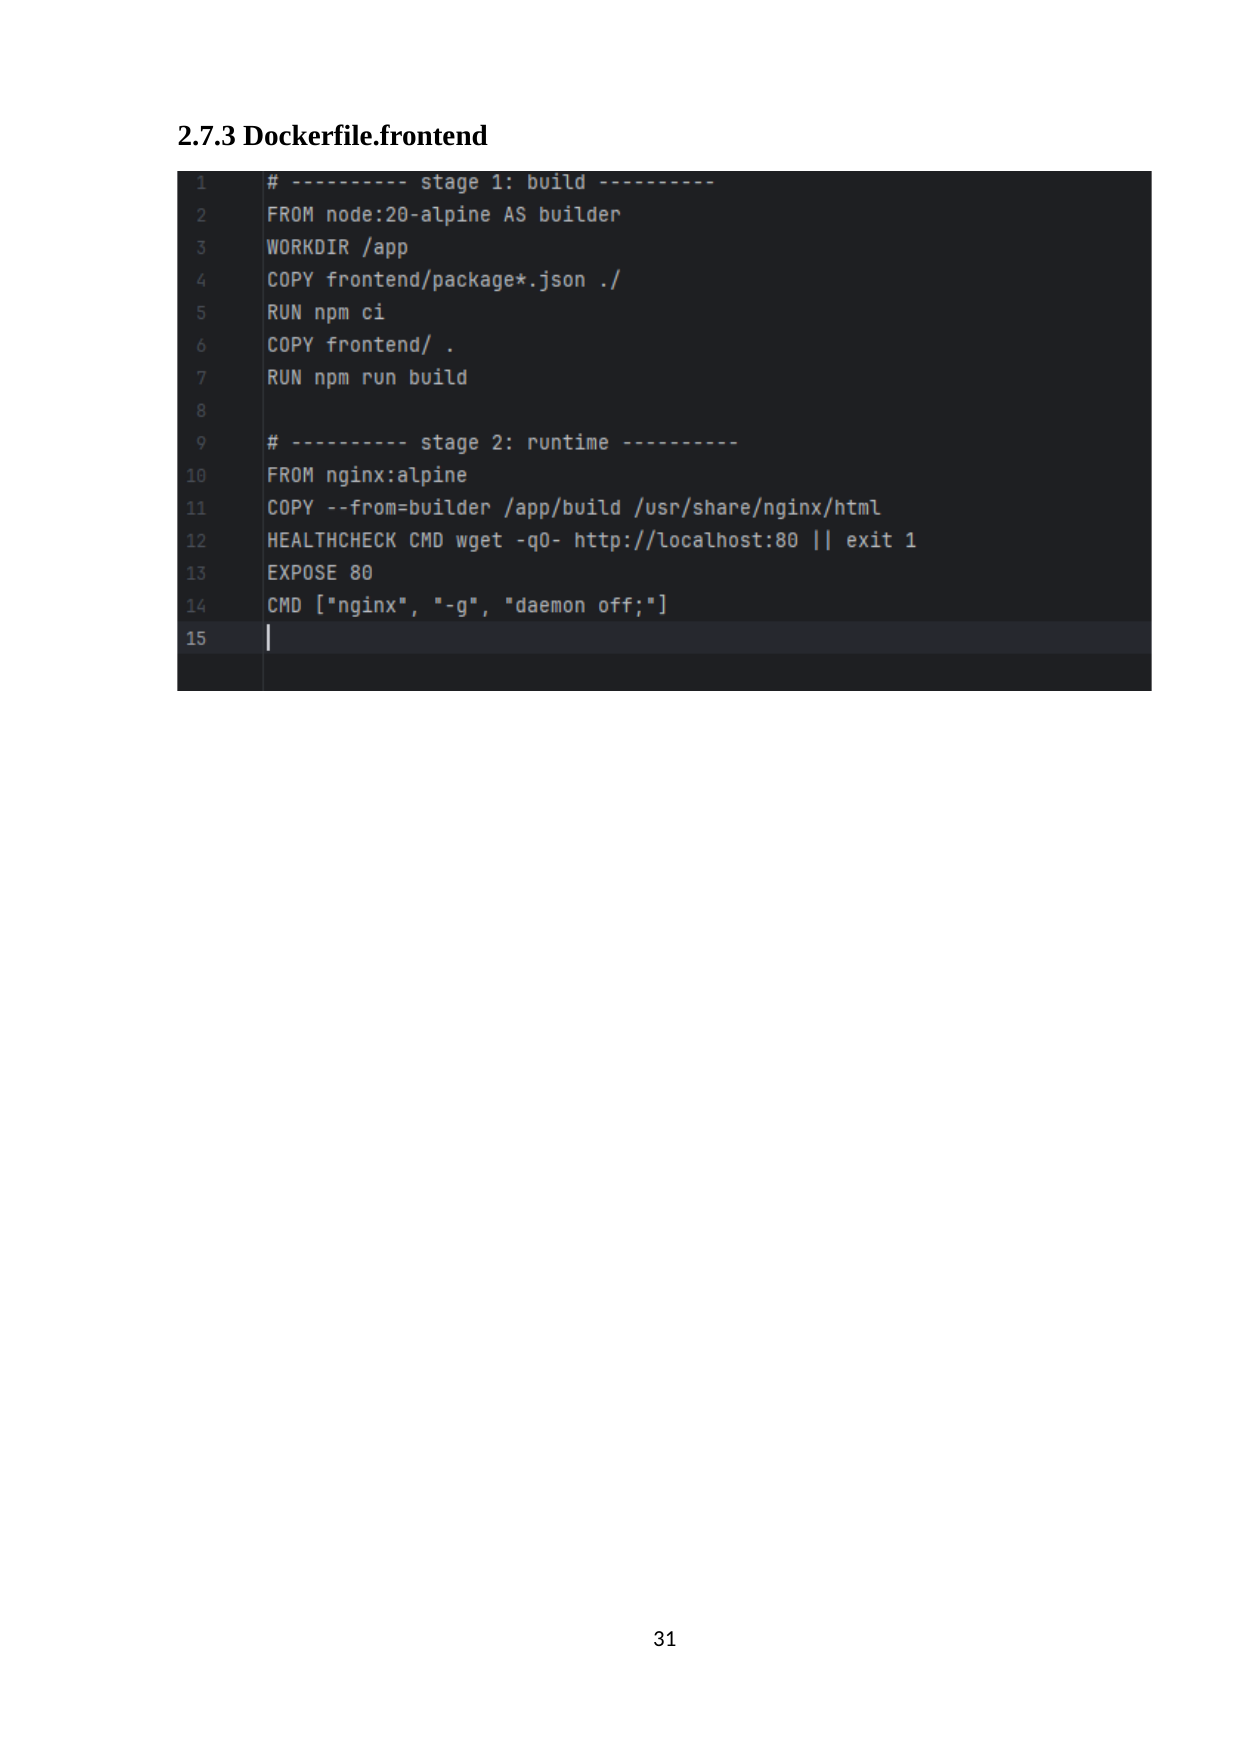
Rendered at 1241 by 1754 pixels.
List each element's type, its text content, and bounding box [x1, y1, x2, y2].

text 2.7.3 Dockerfile.frontend [177, 118, 1152, 152]
picture [177, 171, 1152, 691]
